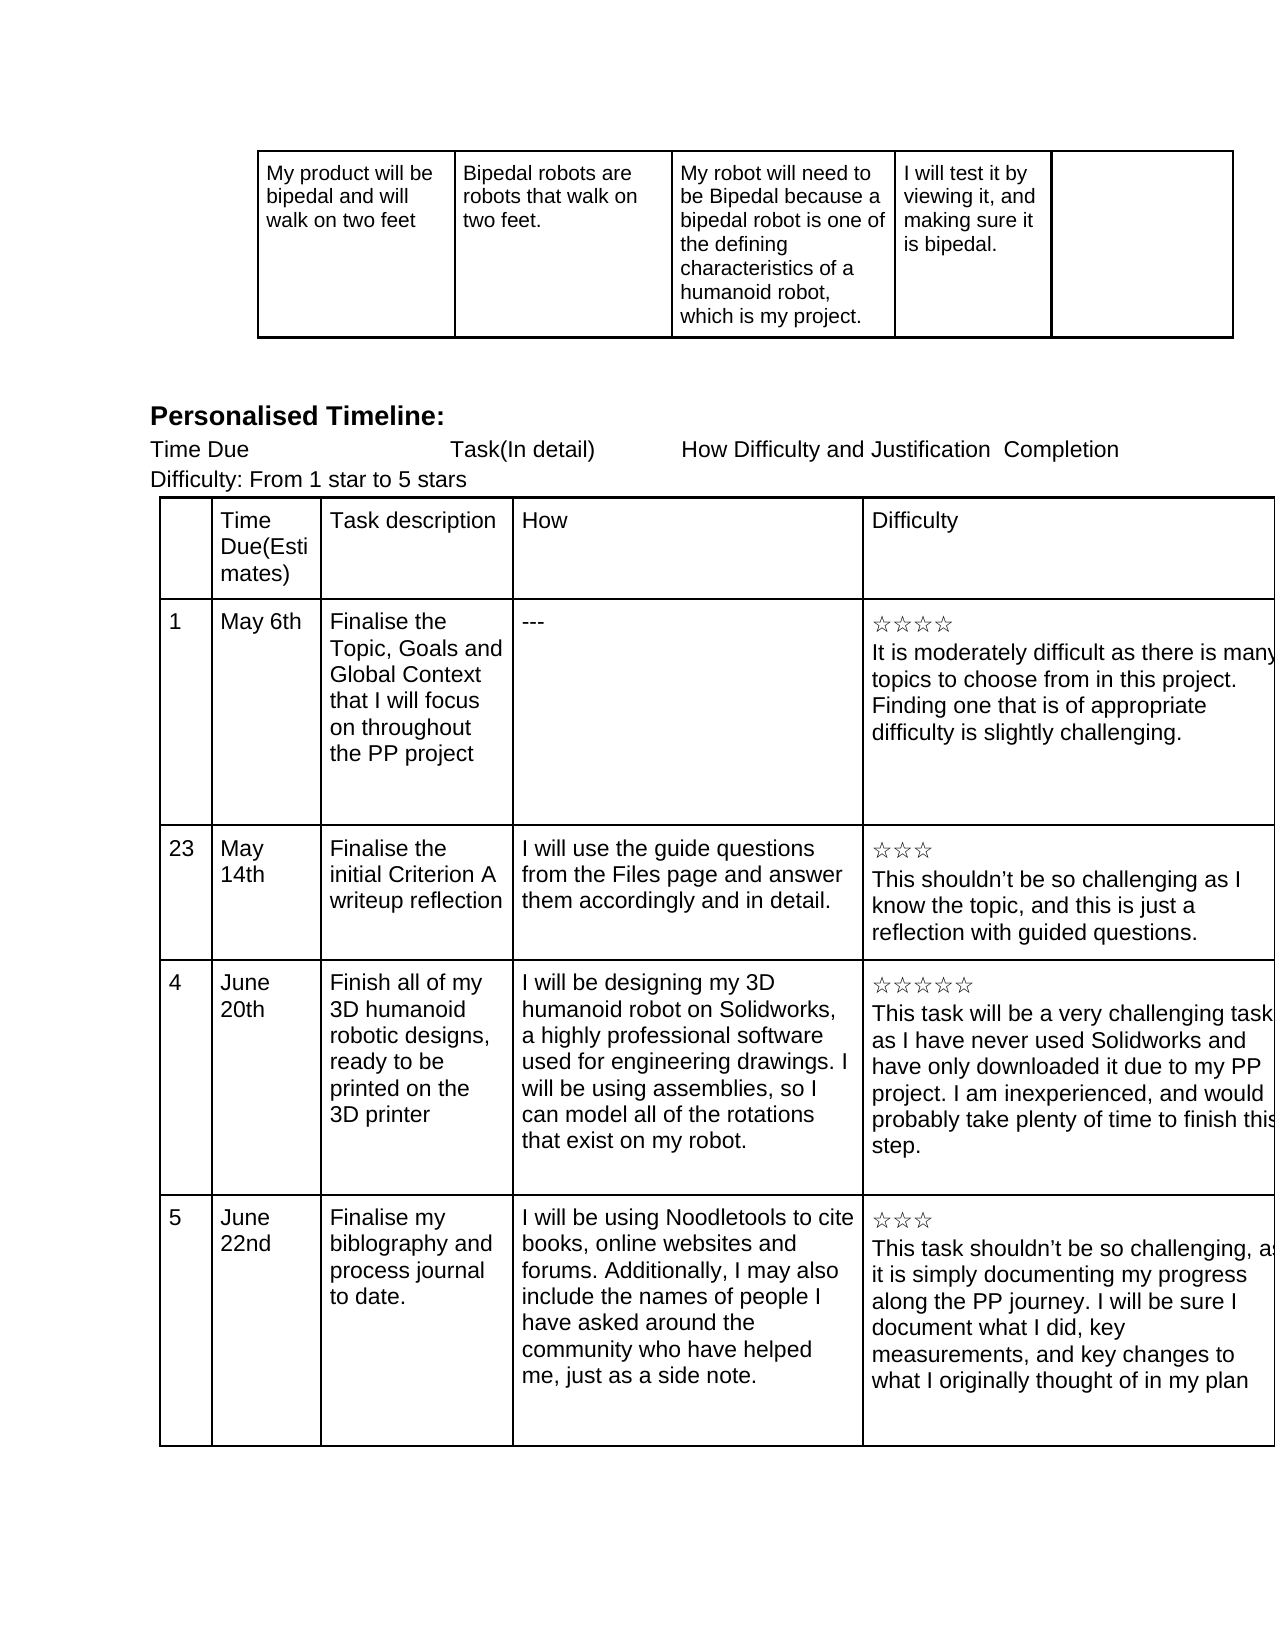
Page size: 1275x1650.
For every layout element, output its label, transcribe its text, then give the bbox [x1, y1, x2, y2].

table_header Difficulty [864, 499, 1274, 598]
table_cell Bipedal robots are robots that walk on two feet. [456, 152, 671, 336]
table_cell ☆☆☆☆☆ This task will be a very challenging task as I have never used Solidworks and have only downloaded it due to my PP project. I am inexperienced, and would probably take plenty of time to finish this step. [864, 961, 1274, 1193]
table_header Time Due(Estimates) [213, 499, 320, 598]
table_header [161, 499, 211, 598]
table_cell I will be using Noodletools to cite books, online websites and forums. Additionally, I may also include the names of people I have asked around the community who have helped me, just as a side note. [514, 1196, 862, 1445]
table_cell May 6th [213, 600, 320, 824]
table_cell I will test it by viewing it, and making sure it is bipedal. [896, 152, 1050, 336]
table_cell ☆☆☆ This task shouldn’t be so challenging, as it is simply documenting my progress along the PP journey. I will be sure I document what I did, key measurements, and key changes to what I originally thought of in my plan [864, 1196, 1274, 1445]
table_cell I will be designing my 3D humanoid robot on Solidworks, a highly professional software used for engineering drawings. I will be using assemblies, so I can model all of the rotations that exist on my robot. [514, 961, 862, 1193]
table_cell My product will be bipedal and will walk on two feet [259, 152, 454, 336]
table_header Task description [322, 499, 512, 598]
table_cell Finalise the initial Criterion A writeup reflection [322, 826, 512, 959]
text Time Due Task(In detail) How Difficulty and Justification Completion [150, 436, 1125, 462]
table_cell 23 [161, 826, 211, 959]
table_cell ☆☆☆ This shouldn’t be so challenging as I know the topic, and this is just a reflection with guided questions. [864, 826, 1274, 959]
table_cell May 14th [213, 826, 320, 959]
table_cell ☆☆☆☆ It is moderately difficult as there is many topics to choose from in this project. Finding one that is of appropriate difficulty is slightly challenging. [864, 600, 1274, 824]
table_cell Finalise my biblography and process journal to date. [322, 1196, 512, 1445]
table_cell Finish all of my 3D humanoid robotic designs, ready to be printed on the 3D printer [322, 961, 512, 1193]
table_cell 1 [161, 600, 211, 824]
table_cell My robot will need to be Bipedal because a bipedal robot is one of the defining characteristics of a humanoid robot, which is my project. [673, 152, 894, 336]
table_cell 4 [161, 961, 211, 1193]
table_cell --- [514, 600, 862, 824]
table_cell [1053, 152, 1232, 336]
text Personalised Timeline: [150, 400, 1125, 431]
table_header How [514, 499, 862, 598]
table_cell 5 [161, 1196, 211, 1445]
table_cell I will use the guide questions from the Files page and answer them accordingly and in detail. [514, 826, 862, 959]
table_cell Finalise the Topic, Goals and Global Context that I will focus on throughout the PP project [322, 600, 512, 824]
table_cell June 20th [213, 961, 320, 1193]
text Difficulty: From 1 star to 5 stars [150, 466, 1125, 492]
table_cell June 22nd [213, 1196, 320, 1445]
